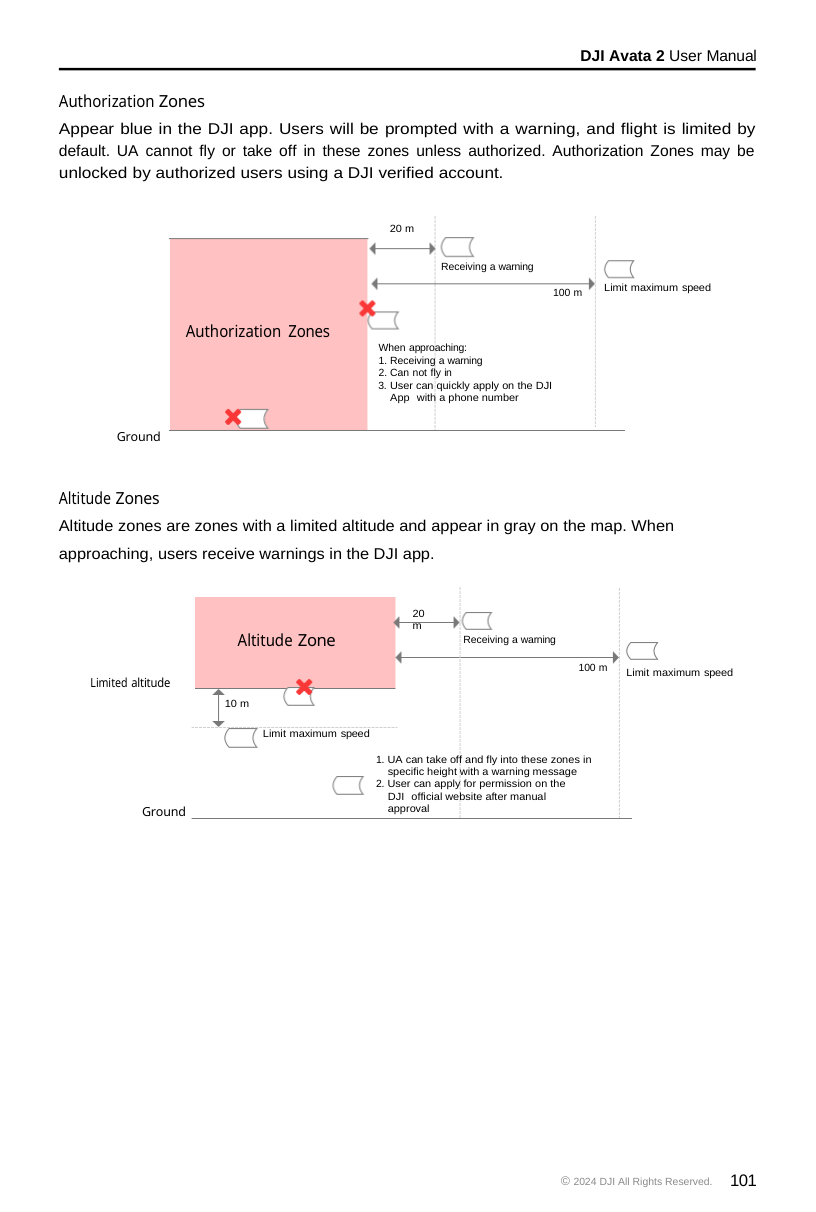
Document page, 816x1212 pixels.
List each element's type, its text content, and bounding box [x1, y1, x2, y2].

text Ground [46, 803, 186, 821]
picture [168, 216, 635, 428]
text © 2024 DJI All Rights Reserved. 101 [46, 1170, 757, 1190]
text Appear blue in the DJI app. Users will be prompted with a warning, and flight is limited by default. UA cannot fly or take off in these zones unless authorized. Authorization Zones may be unlocked by authorized users using a DJI verified account. [59, 120, 757, 182]
list User can quickly apply on the DJI App with a phone number [378, 379, 571, 404]
subtitle Altitude Zone [237, 629, 354, 652]
text 20 m [412, 607, 437, 631]
text Altitude zones are zones with a limited altitude and appear in gray on the map. When approaching, users receive warnings in the DJI app. [59, 517, 757, 563]
text DJI Avata 2 User Manual [46, 46, 757, 64]
subtitle Authorization Zones [186, 320, 354, 343]
picture [191, 587, 659, 819]
list User can apply for permission on the DJI official website after manual approval [376, 778, 584, 815]
list UA can take off and fly into these zones in specific height with a warning message [376, 753, 592, 778]
text Ground [117, 428, 774, 445]
subtitle Altitude Zones [59, 487, 774, 510]
subtitle Authorization Zones [59, 90, 774, 113]
text Limited altitude [90, 674, 186, 692]
